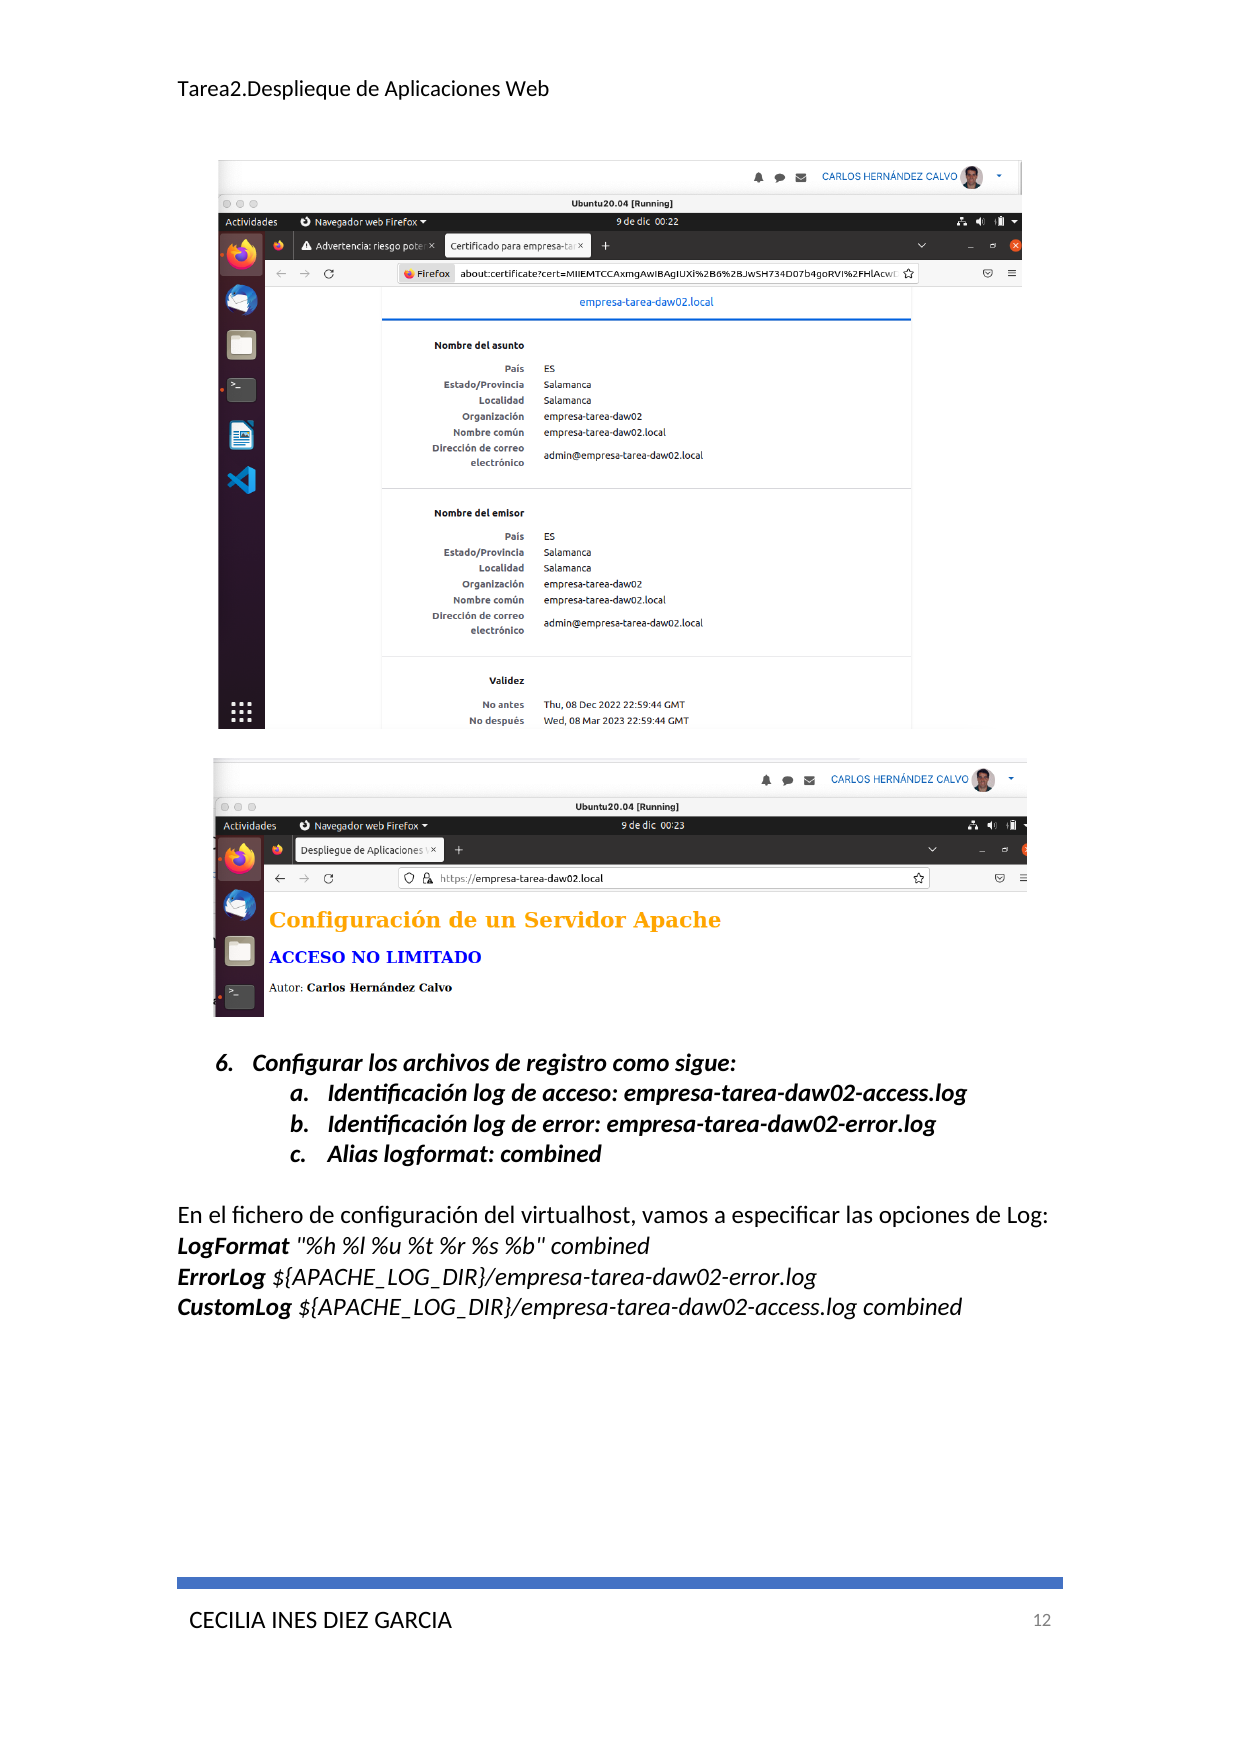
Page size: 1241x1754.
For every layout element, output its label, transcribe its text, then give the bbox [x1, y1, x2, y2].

text ErrorLog ${APACHE_LOG_DIR}/empresa-tarea-daw02-error.log [177, 1261, 1063, 1291]
picture [213, 758, 1027, 1017]
text LogFormat "%h %l %u %t %r %s %b" combined [177, 1230, 1063, 1261]
text CustomLog ${APACHE_LOG_DIR}/empresa-tarea-daw02-access.log combined [177, 1291, 1063, 1322]
list Alias logformat: combined [290, 1139, 1063, 1169]
picture [218, 160, 1022, 729]
text En el fichero de configuración del virtualhost, vamos a especificar las opciones de Log: [177, 1200, 1063, 1230]
list Identificación log de error: empresa-tarea-daw02-error.log [290, 1108, 1063, 1139]
list Configurar los archivos de registro como sigue: [215, 1047, 1063, 1078]
list Identificación log de acceso: empresa-tarea-daw02-access.log [290, 1078, 1063, 1108]
